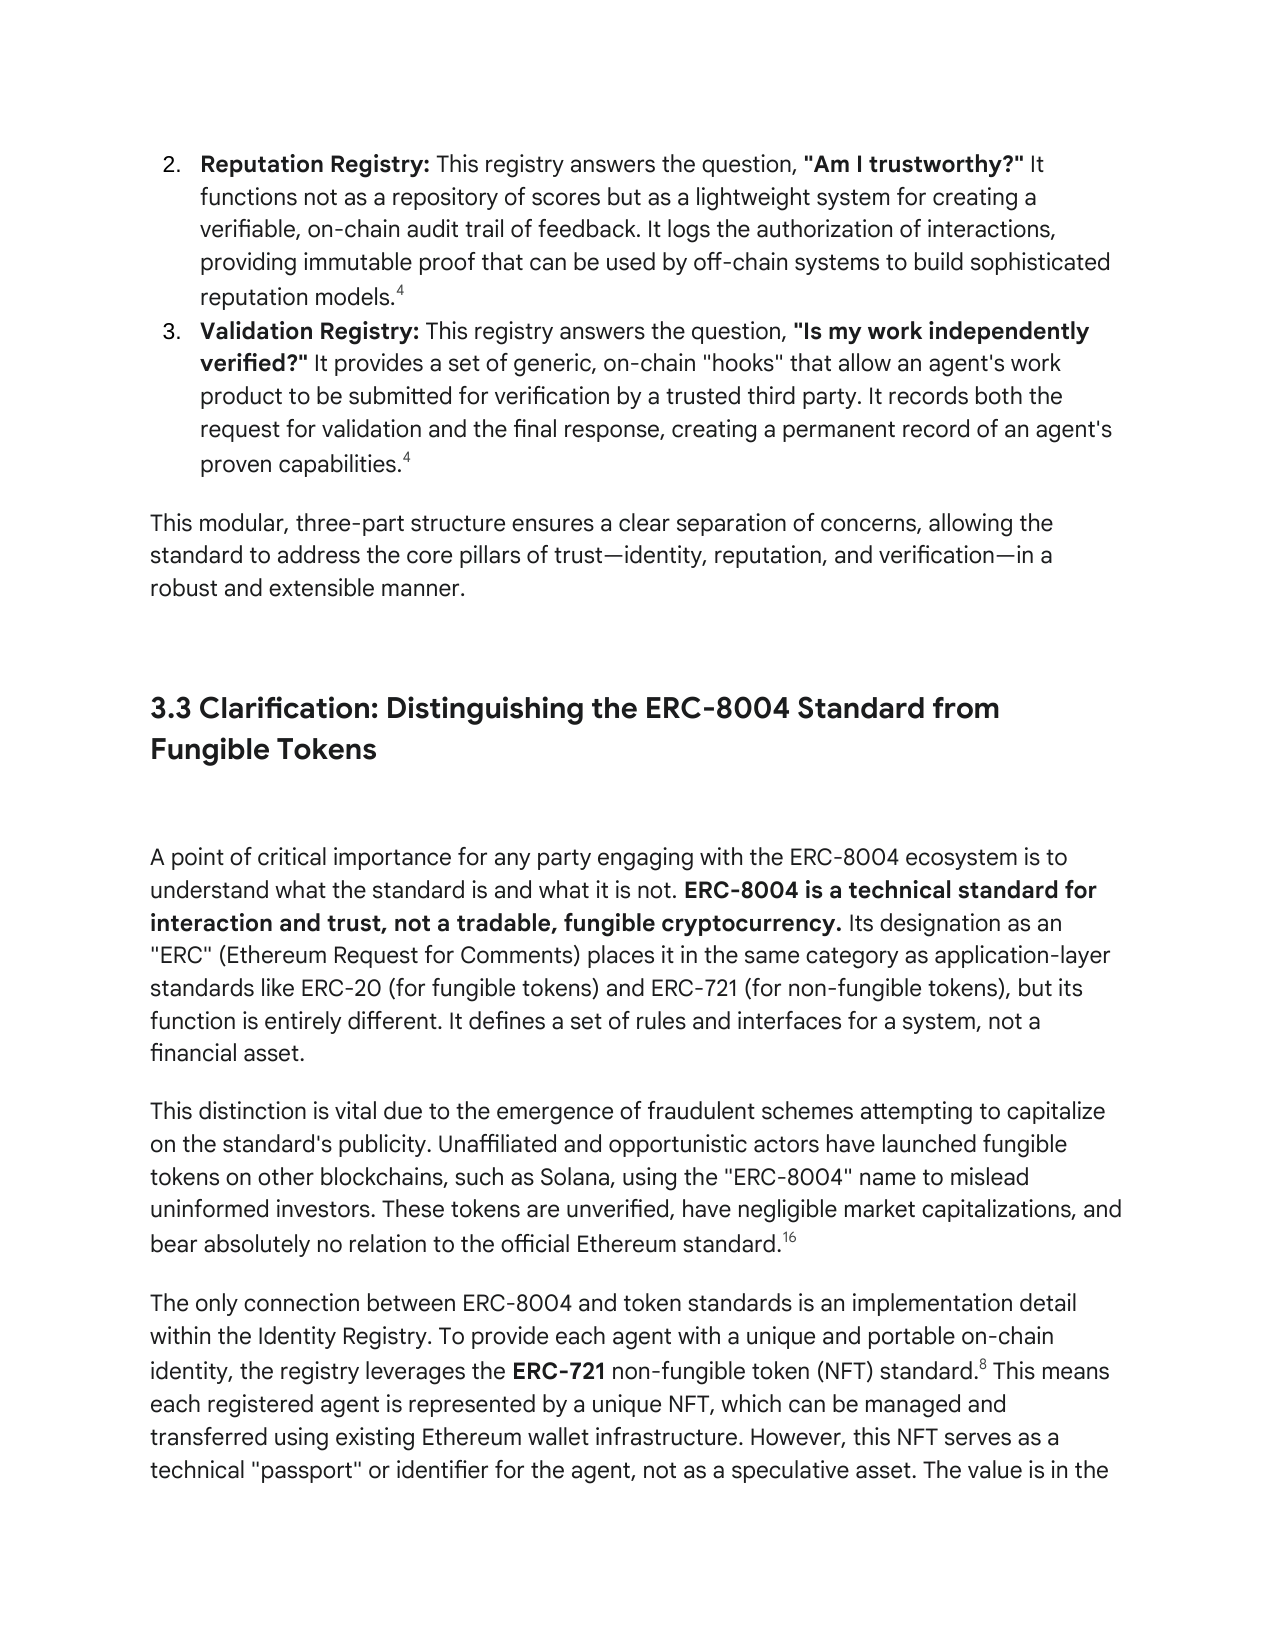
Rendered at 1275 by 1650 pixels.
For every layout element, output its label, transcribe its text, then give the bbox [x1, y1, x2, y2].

list Reputation Registry: This registry answers the question, "Am I trustworthy?" It functions not as a repository of scores but as a lightweight system for creating a verifiable, on-chain audit trail of feedback. It logs the authorization of interactions, providing immutable proof that can be used by off-chain systems to build sophisticated reputation models.4 [162, 150, 1125, 313]
list Validation Registry: This registry answers the question, "Is my work independently verified?" It provides a set of generic, on-chain "hooks" that allow an agent's work product to be submitted for verification by a trusted third party. It records both the request for validation and the final response, creating a permanent record of an agent's proven capabilities.4 [162, 317, 1125, 479]
text A point of critical importance for any party engaging with the ERC-8004 ecosystem is to understand what the standard is and what it is not. ERC-8004 is a technical standard for interaction and trust, not a tradable, fungible cryptocurrency. Its designation as an "ERC" (Ethereum Request for Comments) places it in the same category as application-layer standards like ERC-20 (for fungible tokens) and ERC-721 (for non-fungible tokens), but its function is entirely different. It defines a set of rules and interfaces for a system, not a financial asset. [150, 843, 1125, 1068]
subtitle 3.3 Clarification: Distinguishing the ERC-8004 Standard from Fungible Tokens [150, 690, 1125, 768]
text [150, 1289, 1125, 1484]
text This modular, three-part structure ensures a clear separation of concerns, allowing the standard to address the core pillars of trust—identity, reputation, and verification—in a robust and extensible manner. [150, 509, 1125, 603]
text This distinction is vital due to the emergence of fraudulent schemes attempting to capitalize on the standard's publicity. Unaffiliated and opportunistic actors have launched fungible tokens on other blockchains, such as Solana, using the "ERC-8004" name to mislead uninformed investors. These tokens are unverified, have negligible market capitalizations, and bear absolutely no relation to the official Ethereum standard.16 [150, 1097, 1125, 1260]
